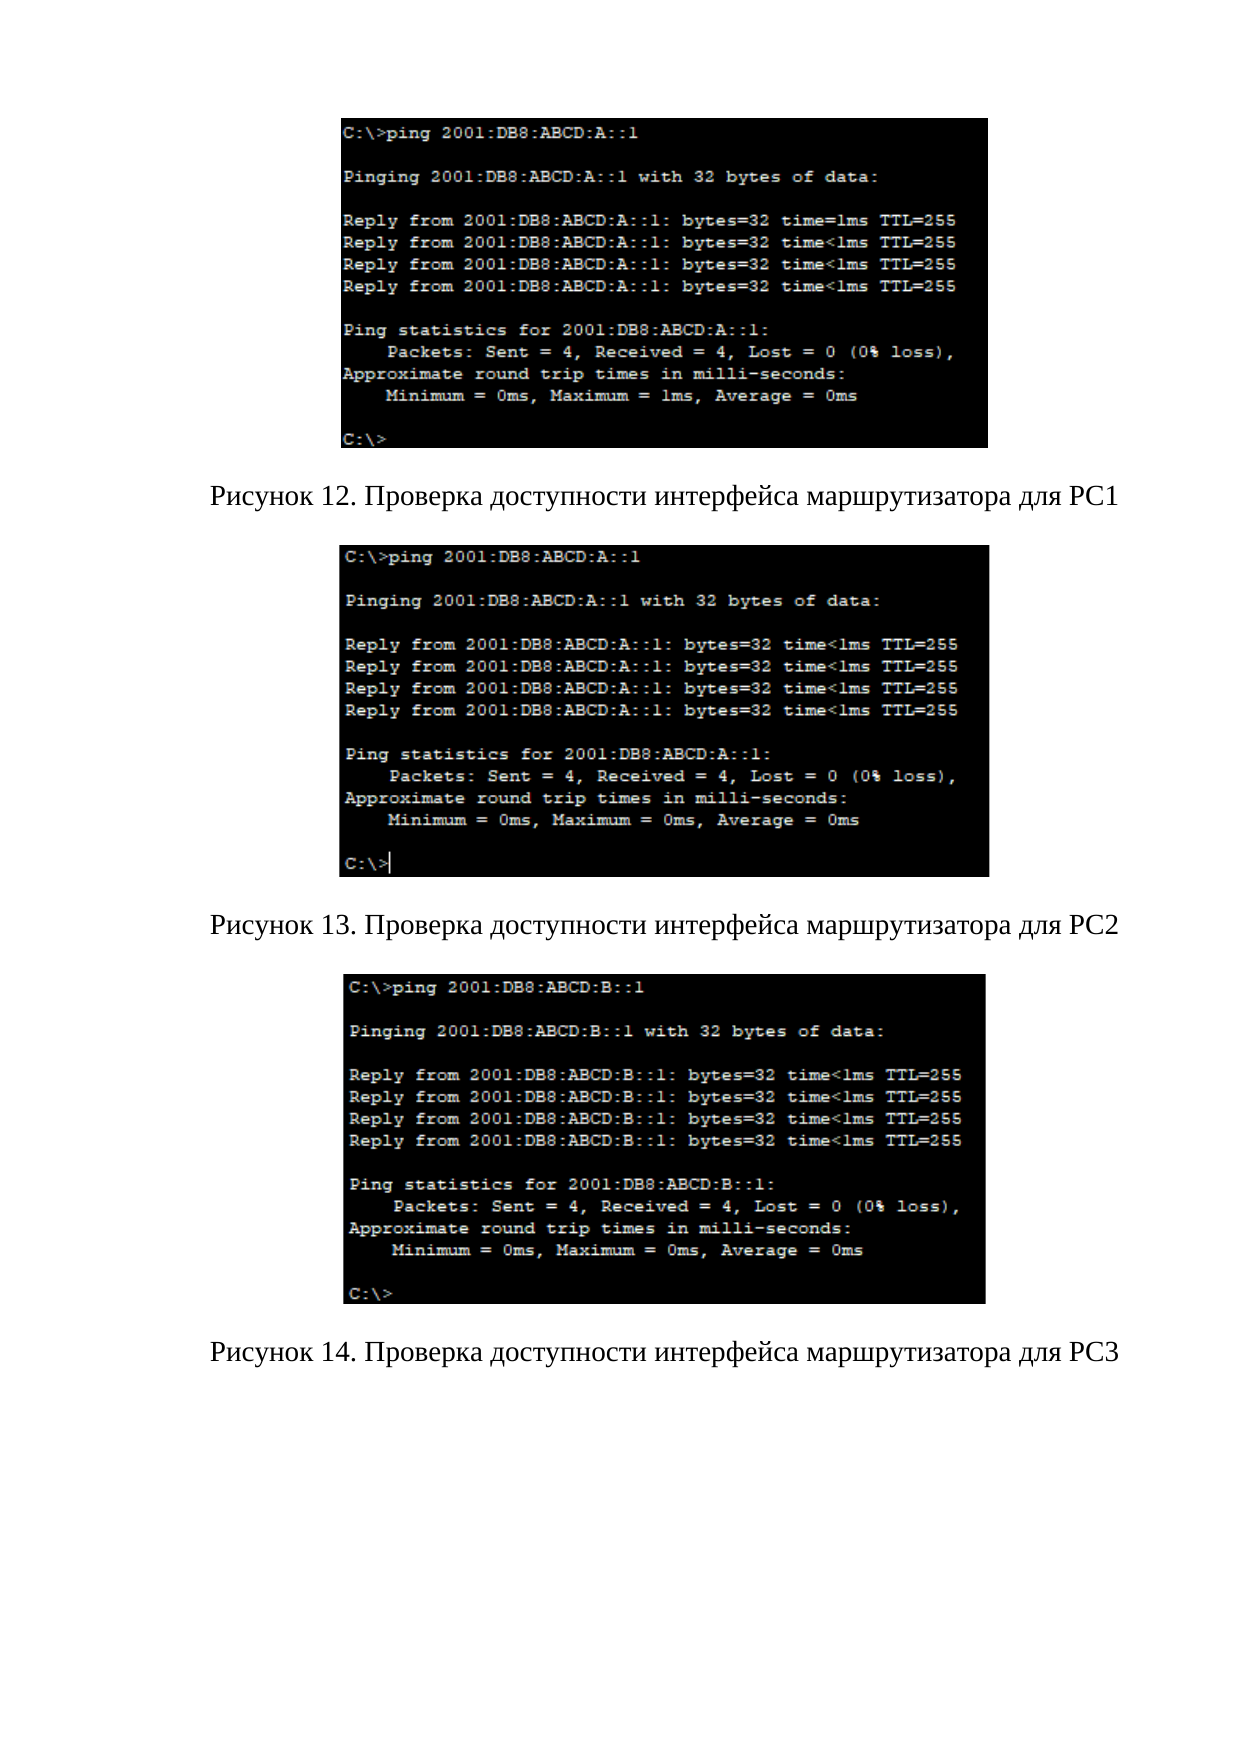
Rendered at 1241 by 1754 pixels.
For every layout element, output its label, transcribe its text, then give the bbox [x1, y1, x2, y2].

picture [343, 974, 986, 1304]
picture [339, 545, 990, 877]
picture [341, 118, 988, 448]
text Рисунок 13. Проверка доступности интерфейса маршрутизатора для PC2 [177, 907, 1152, 941]
text Рисунок 14. Проверка доступности интерфейса маршрутизатора для PC3 [177, 1334, 1152, 1368]
text Рисунок 12. Проверка доступности интерфейса маршрутизатора для PC1 [177, 478, 1152, 512]
